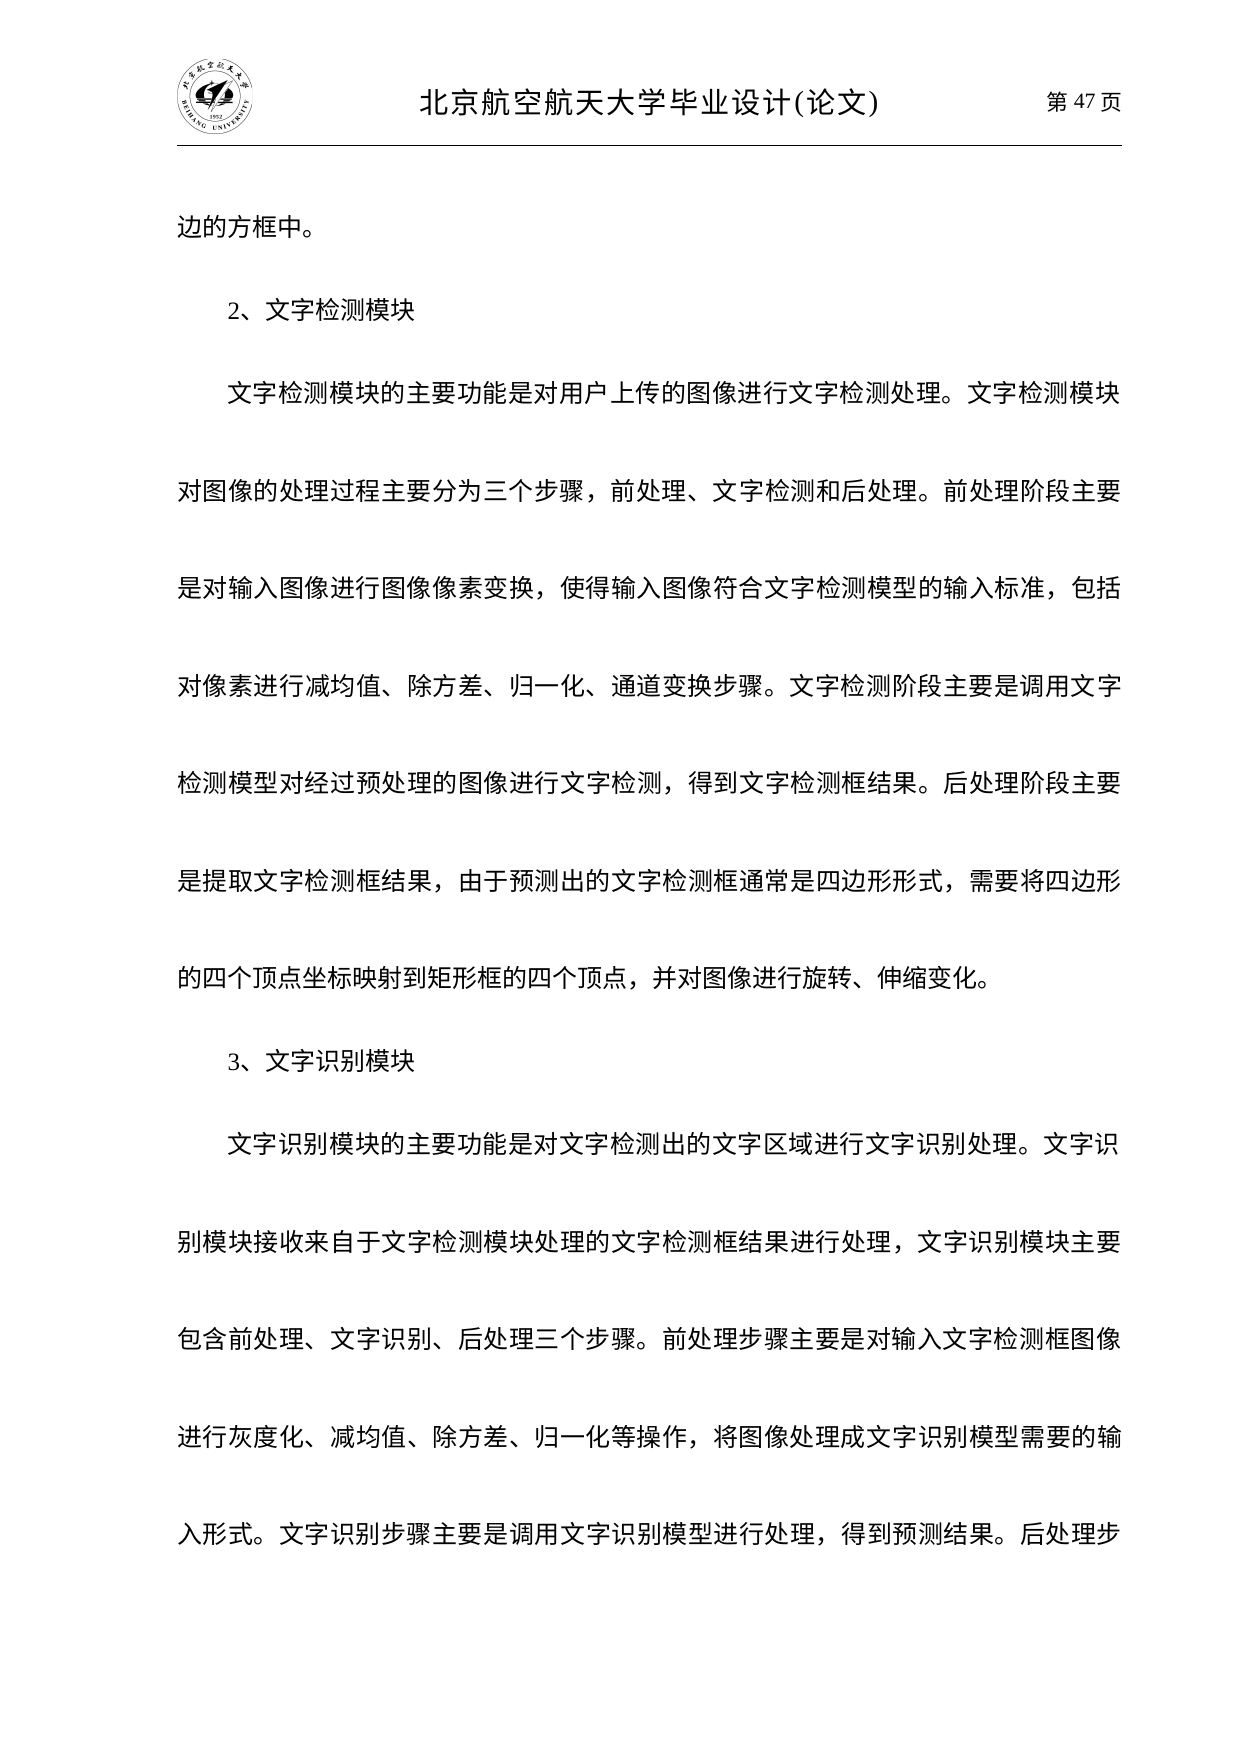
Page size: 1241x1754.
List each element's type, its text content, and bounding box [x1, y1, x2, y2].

text 文字检测模块的主要功能是对用户上传的图像进行文字检测处理。文字检测模块对图像的处理过程主要分为三个步骤，前处理、文字检测和后处理。前处理阶段主要是对输入图像进行图像像素变换，使得输入图像符合文字检测模型的输入标准，包括对像素进行减均值、除方差、归一化、通道变换步骤。文字检测阶段主要是调用文字检测模型对经过预处理的图像进行文字检测，得到文字检测框结果。后处理阶段主要是提取文字检测框结果，由于预测出的文字检测框通常是四边形形式，需要将四边形的四个顶点坐标映射到矩形框的四个顶点，并对图像进行旋转、伸缩变化。 [177, 359, 1122, 1009]
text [177, 1110, 1122, 1565]
picture [177, 59, 253, 134]
text 3、文字识别模块 [177, 1027, 1122, 1092]
text 2、文字检测模块 [177, 276, 1122, 341]
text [177, 193, 1122, 258]
